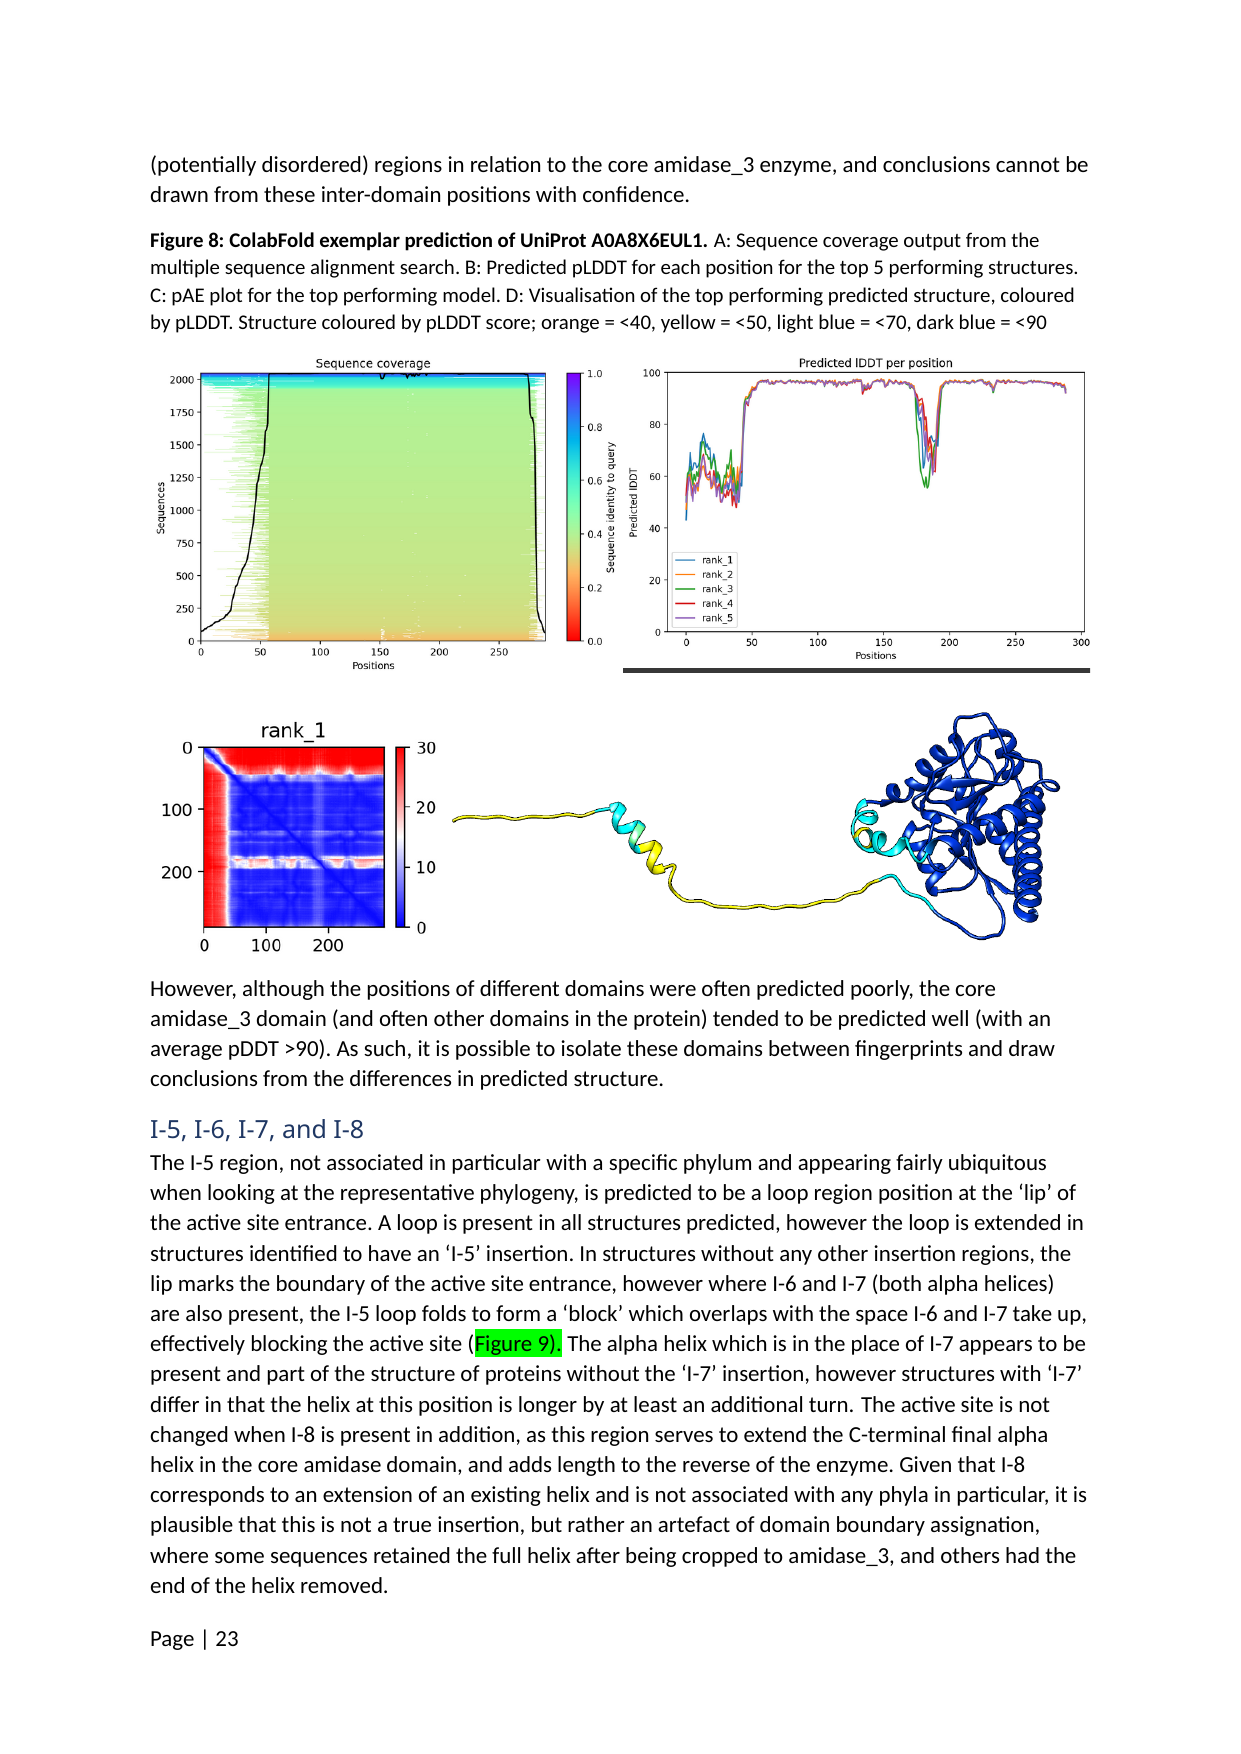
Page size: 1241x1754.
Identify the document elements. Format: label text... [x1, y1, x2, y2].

picture [150, 691, 1083, 955]
text However, although the positions of different domains were often predicted poorly, the core amidase_3 domain (and often other domains in the protein) tended to be predicted well (with an average pDDT >90). As such, it is possible to isolate these domains between fingerprints and draw conclusions from the differences in predicted structure. [150, 974, 1090, 1092]
text The I-5 region, not associated in particular with a specific phylum and appearing fairly ubiquitous when looking at the representative phylogeny, is predicted to be a loop region position at the ‘lip’ of the active site entrance. A loop is present in all structures predicted, however the loop is extended in structures identified to have an ‘I-5’ insertion. In structures without any other insertion regions, the lip marks the boundary of the active site entrance, however where I-6 and I-7 (both alpha helices) are also present, the I-5 loop folds to form a ‘block’ which overlaps with the space I-6 and I-7 take up, effectively blocking the active site (Figure 9). The alpha helix which is in the place of I-7 appears to be present and part of the structure of proteins without the ‘I-7’ insertion, however structures with ‘I-7’ differ in that the helix at this position is longer by at least an additional turn. The active site is not changed when I-8 is present in addition, as this region serves to extend the C-terminal final alpha helix in the core amidase domain, and adds length to the reverse of the enzyme. Given that I-8 corresponds to an extension of an existing helix and is not associated with any phyla in particular, it is plausible that this is not a true insertion, but rather an artefact of domain boundary assignation, where some sequences retained the full helix after being cropped to amidase_3, and others had the end of the helix removed. [150, 1148, 1090, 1599]
subtitle I-5, I-6, I-7, and I-8 [150, 1111, 1090, 1145]
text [150, 150, 1090, 208]
text Figure 8: ColabFold exemplar prediction of UniProt A0A8X6EUL1. A: Sequence coverage output from the multiple sequence alignment search. B: Predicted pLDDT for each position for the top 5 performing structures. C: pAE plot for the top performing model. D: Visualisation of the top performing predicted structure, coloured by pLDDT. Structure coloured by pLDDT score; orange = <40, yellow = <50, light blue = <70, dark blue = <90 [150, 227, 1090, 335]
picture [150, 353, 1091, 673]
